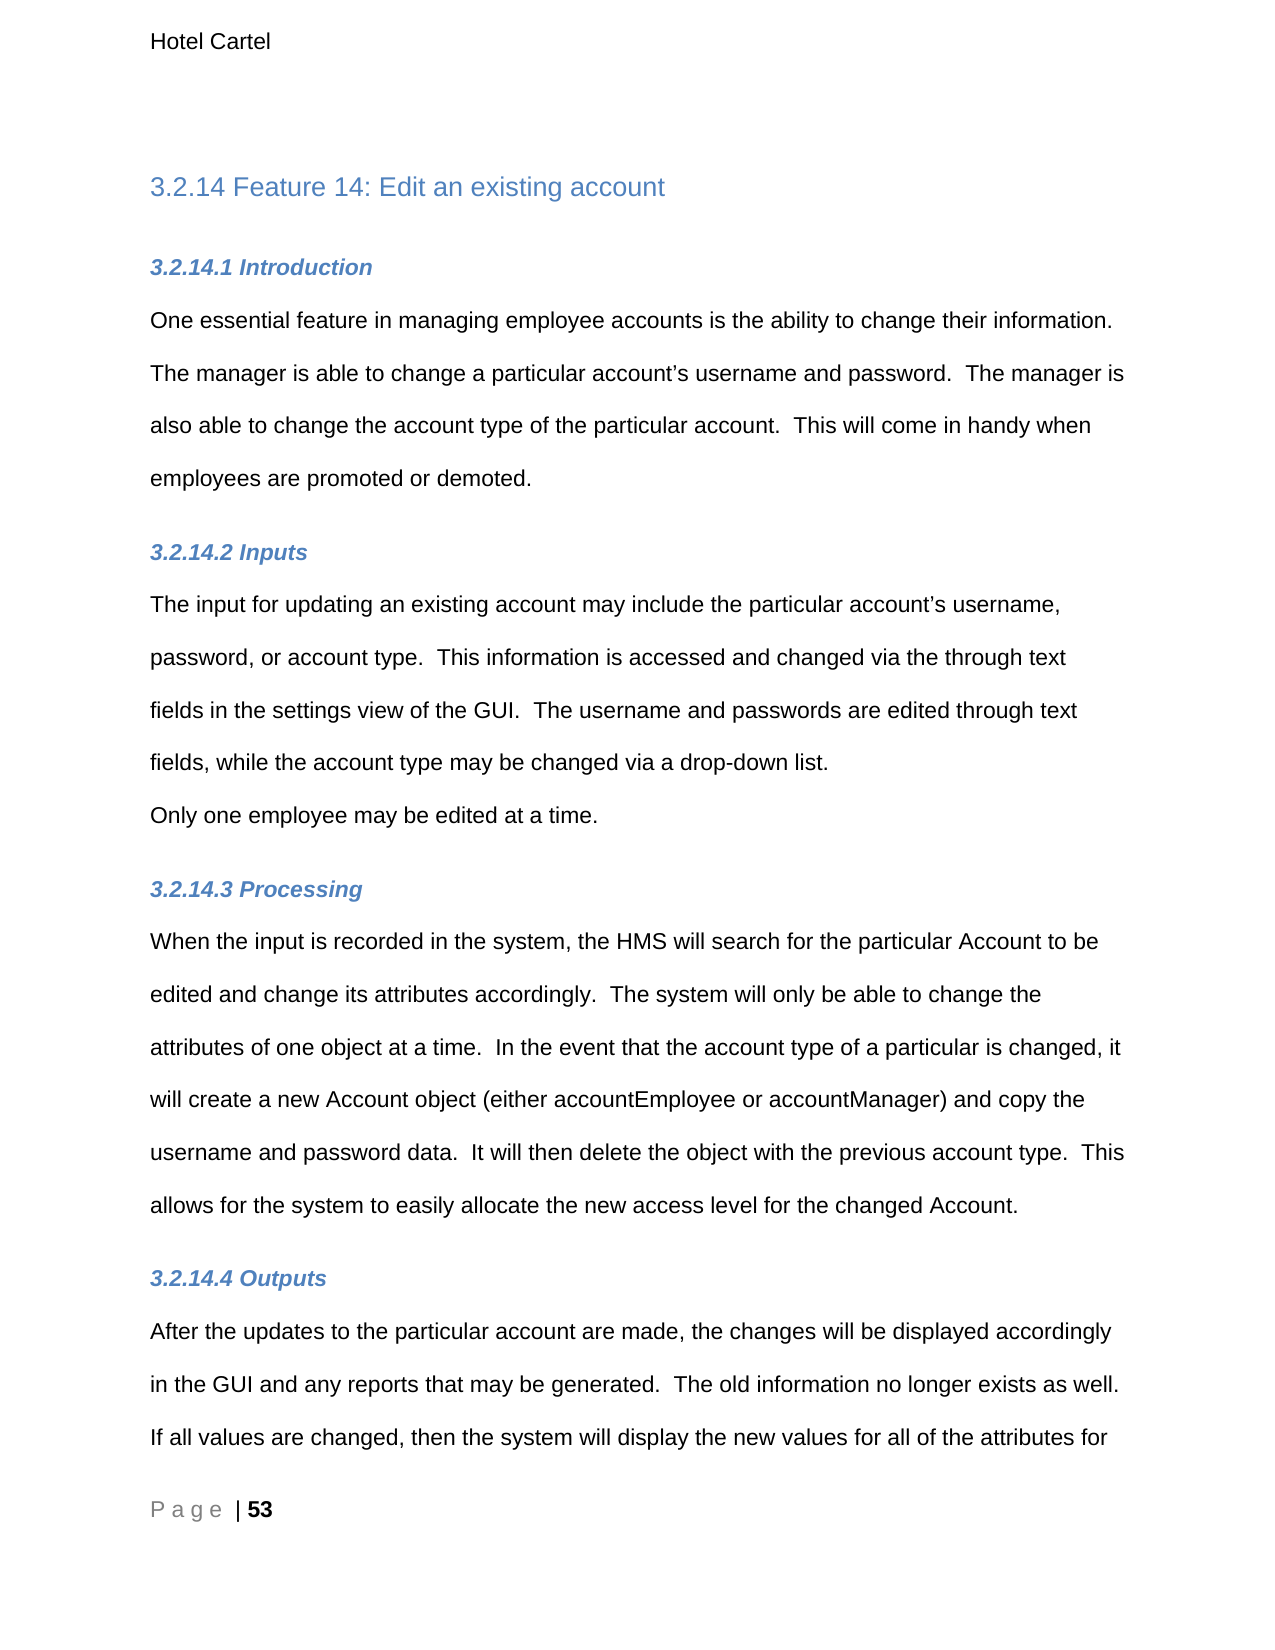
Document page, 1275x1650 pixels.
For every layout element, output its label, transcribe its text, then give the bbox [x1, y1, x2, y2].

text One essential feature in managing employee accounts is the ability to change their information. The manager is able to change a particular account’s username and password. The manager is also able to change the account type of the particular account. This will come in handy when employees are promoted or demoted. [150, 307, 1125, 491]
text The input for updating an existing account may include the particular account’s username, password, or account type. This information is accessed and changed via the through text fields in the settings view of the GUI. The username and passwords are edited through text fields, while the account type may be changed via a drop-down list. [150, 591, 1125, 776]
subtitle 3.2.14.2 Inputs [150, 538, 1125, 565]
text When the input is recorded in the system, the HMS will search for the particular Account to be edited and change its attributes accordingly. The system will only be able to change the attributes of one object at a time. In the event that the account type of a particular is changed, it will create a new Account object (either accountEmployee or accountManager) and copy the username and password data. It will then delete the object with the previous account type. This allows for the system to easily allocate the new access level for the changed Account. [150, 928, 1125, 1218]
subtitle 3.2.14.3 Processing [150, 876, 1125, 902]
text Only one employee may be edited at a time. [150, 802, 1125, 828]
subtitle 3.2.14.1 Introduction [150, 254, 1125, 281]
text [150, 1318, 1125, 1450]
subtitle 3.2.14 Feature 14: Edit an existing account [150, 171, 1125, 202]
subtitle 3.2.14.4 Outputs [150, 1265, 1125, 1292]
